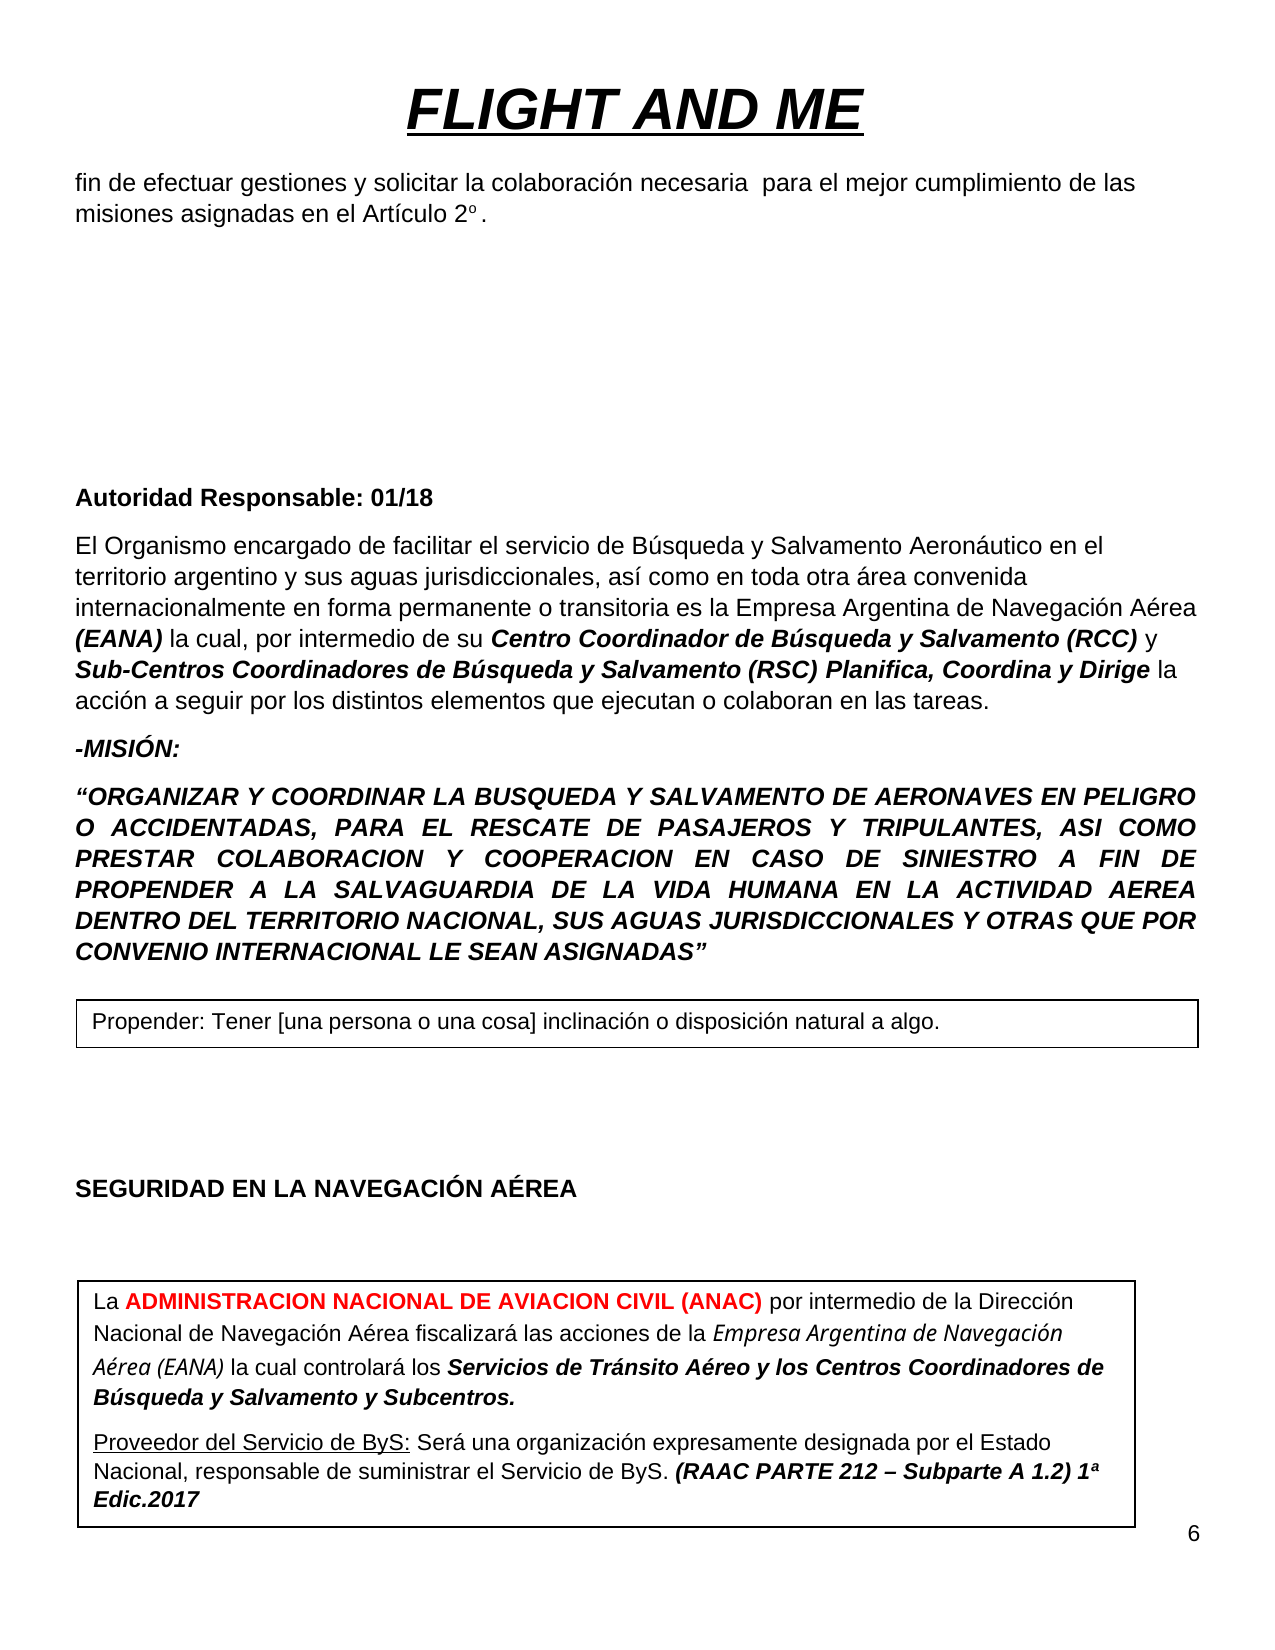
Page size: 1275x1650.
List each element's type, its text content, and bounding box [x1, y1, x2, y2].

text Autoridad Responsable: 01/18 [75, 483, 1200, 512]
text SEGURIDAD EN LA NAVEGACIÓN AÉREA [75, 1174, 1200, 1203]
text -MISIÓN: [75, 734, 1200, 762]
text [75, 168, 1200, 228]
text El Organismo encargado de facilitar el servicio de Búsqueda y Salvamento Aeronáutico en el territorio argentino y sus aguas jurisdiccionales, así como en toda otra área convenida internacionalmente en forma permanente o transitoria es la Empresa Argentina de Navegación Aérea (EANA) la cual, por intermedio de su Centro Coordinador de Búsqueda y Salvamento (RCC) y Sub-Centros Coordinadores de Búsqueda y Salvamento (RSC) Planifica, Coordina y Dirige la acción a seguir por los distintos elementos que ejecutan o colaboran en las tareas. [75, 531, 1200, 715]
text “ORGANIZAR Y COORDINAR LA BUSQUEDA Y SALVAMENTO DE AERONAVES EN PELIGRO O ACCIDENTADAS, PARA EL RESCATE DE PASAJEROS Y TRIPULANTES, ASI COMO PRESTAR COLABORACION Y COOPERACION EN CASO DE SINIESTRO A FIN DE PROPENDER A LA SALVAGUARDIA DE LA VIDA HUMANA EN LA ACTIVIDAD AEREA DENTRO DEL TERRITORIO NACIONAL, SUS AGUAS JURISDICCIONALES Y OTRAS QUE POR CONVENIO INTERNACIONAL LE SEAN ASIGNADAS” [75, 781, 1200, 965]
